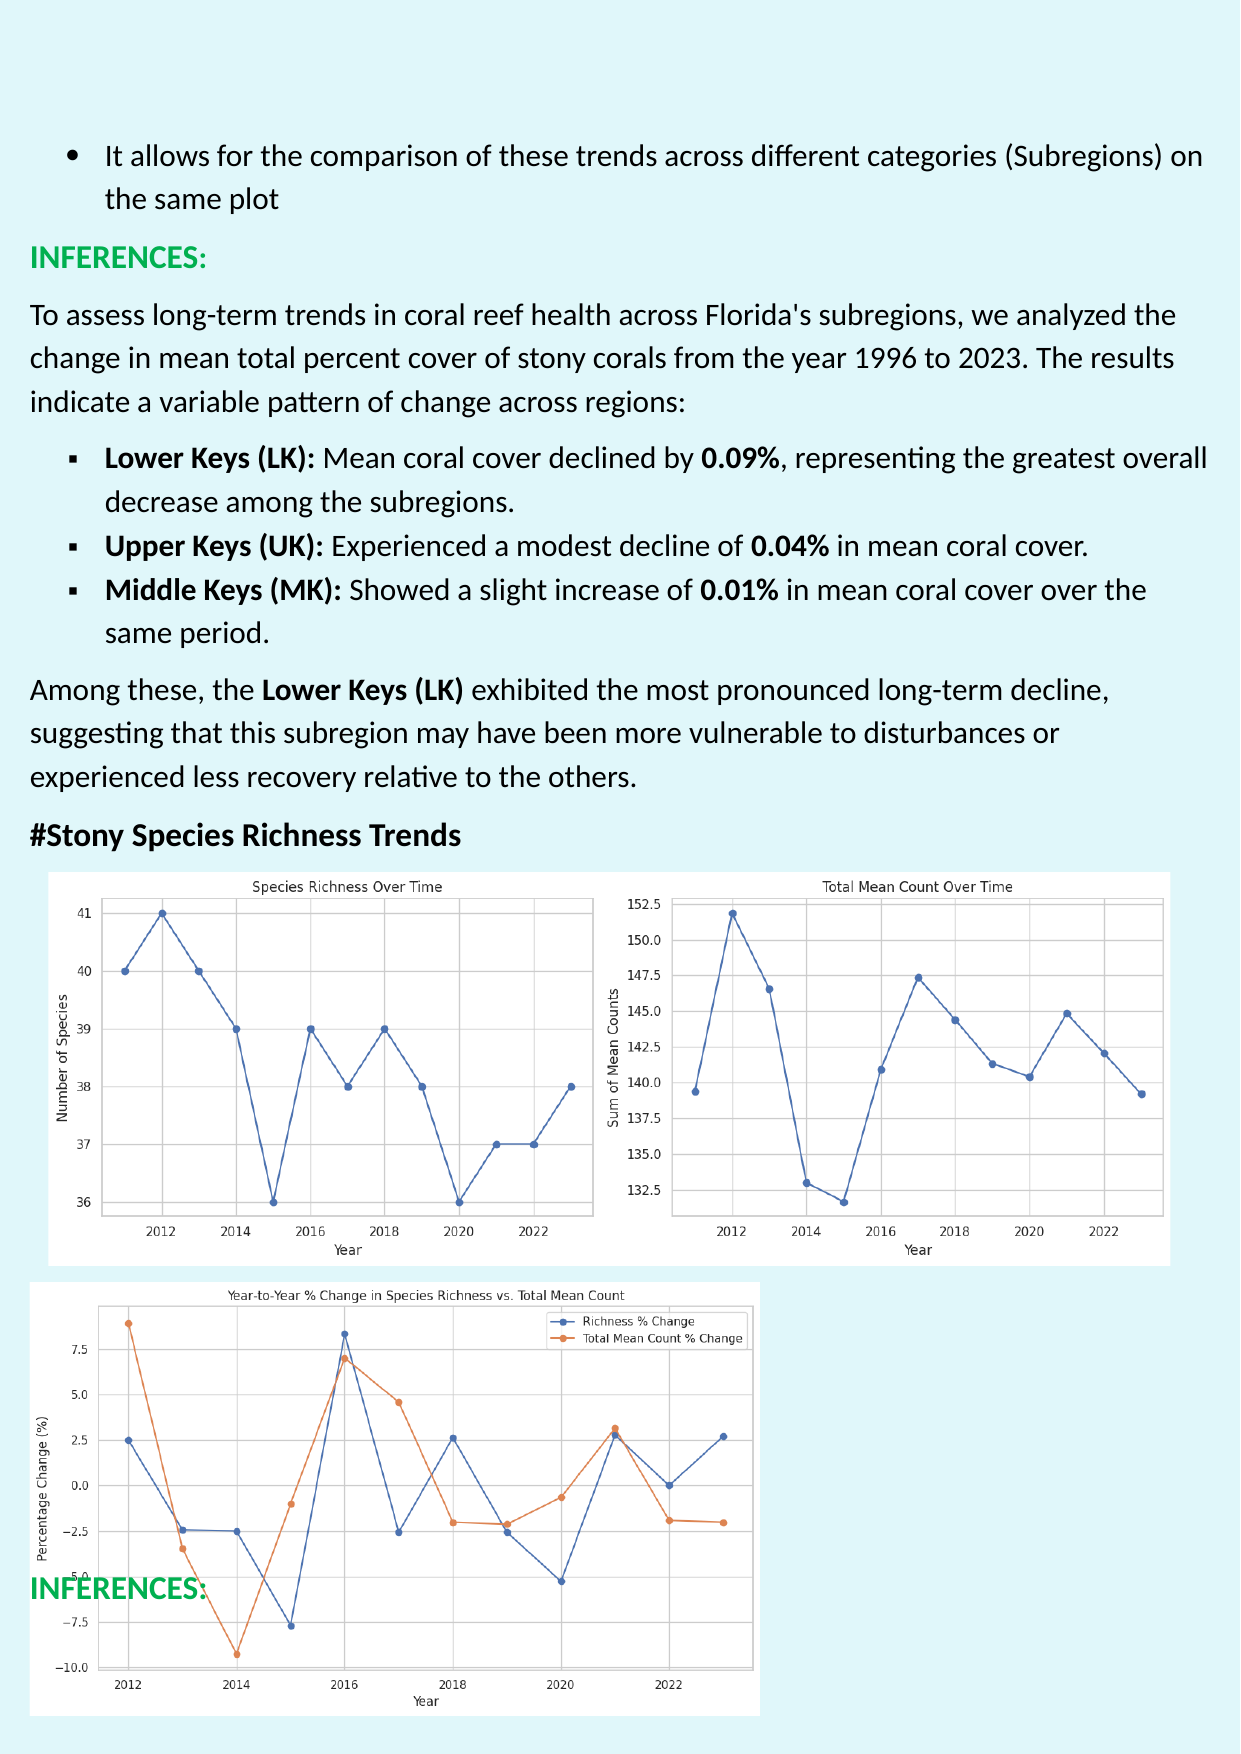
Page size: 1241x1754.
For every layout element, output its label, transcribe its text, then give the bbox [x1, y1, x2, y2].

picture [29, 1282, 760, 1567]
text To assess long-term trends in coral reef health across Florida's subregions, we analyzed the change in mean total percent cover of stony corals from the year 1996 to 2023. The results indicate a variable pattern of change across regions: [29, 295, 1211, 421]
picture [48, 872, 1171, 1266]
list Middle Keys (MK): Showed a slight increase of 0.01% in mean coral cover over the same period. [67, 570, 1211, 652]
list Upper Keys (UK): Experienced a modest decline of 0.04% in mean coral cover. [67, 526, 1211, 564]
text #Stony Species Richness Trends [29, 814, 1211, 854]
text Among these, the Lower Keys (LK) exhibited the most pronounced long-term decline, suggesting that this subregion may have been more vulnerable to disturbances or experienced less recovery relative to the others. [29, 670, 1211, 796]
text INFERENCES: [29, 1567, 1211, 1608]
list It allows for the comparison of these trends across different categories (Subregions) on the same plot [67, 136, 1211, 217]
list Lower Keys (LK): Mean coral cover declined by 0.09%, representing the greatest overall decrease among the subregions. [67, 439, 1211, 521]
picture [29, 1608, 760, 1716]
text INFERENCES: [29, 236, 1211, 276]
